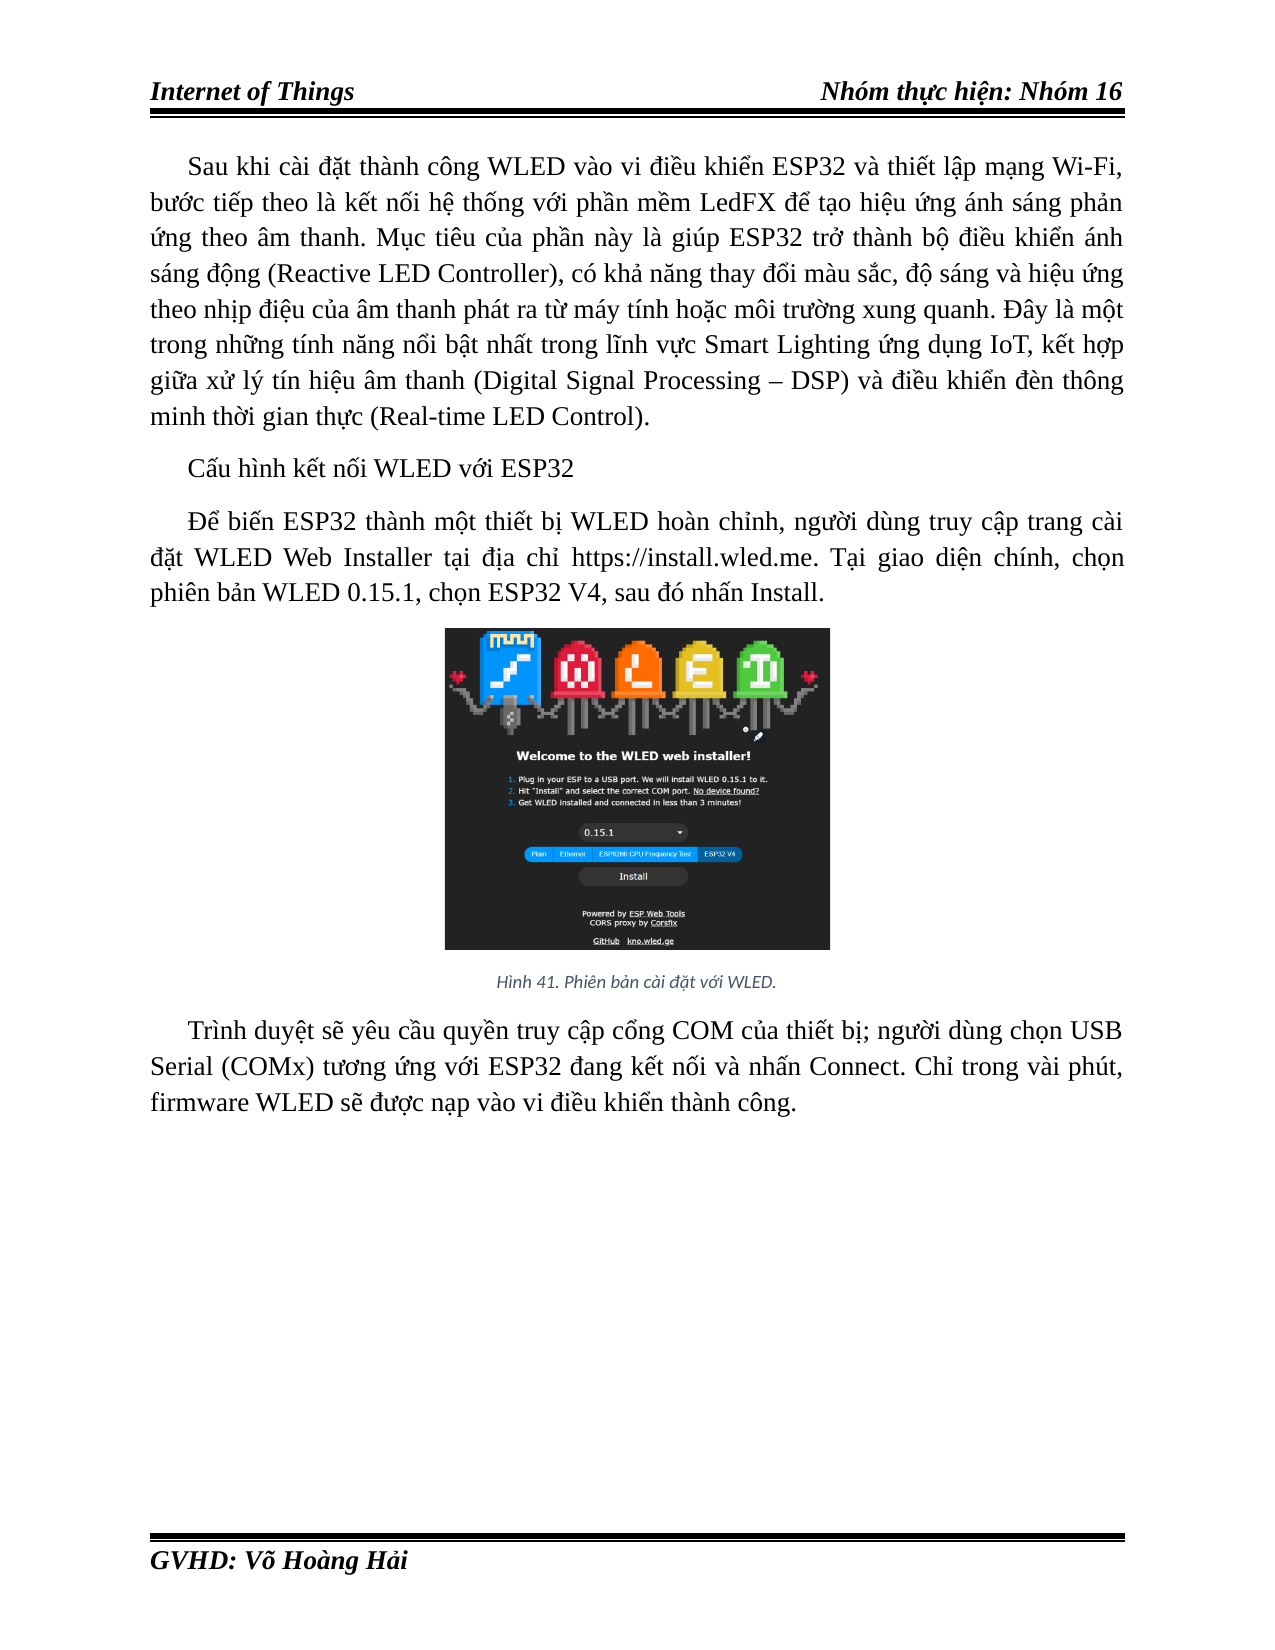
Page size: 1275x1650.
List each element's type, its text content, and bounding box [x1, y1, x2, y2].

text Sau khi cài đặt thành công WLED vào vi điều khiển ESP32 và thiết lập mạng Wi-Fi, bước tiếp theo là kết nối hệ thống với phần mềm LedFX để tạo hiệu ứng ánh sáng phản ứng theo âm thanh. Mục tiêu của phần này là giúp ESP32 trở thành bộ điều khiển ánh sáng động (Reactive LED Controller), có khả năng thay đổi màu sắc, độ sáng và hiệu ứng theo nhịp điệu của âm thanh phát ra từ máy tính hoặc môi trường xung quanh. Đây là một trong những tính năng nổi bật nhất trong lĩnh vực Smart Lighting ứng dụng IoT, kết hợp giữa xử lý tín hiệu âm thanh (Digital Signal Processing – DSP) và điều khiển đèn thông minh thời gian thực (Real-time LED Control). [150, 150, 1125, 431]
text Cấu hình kết nối WLED với ESP32 [150, 452, 1125, 484]
text Để biến ESP32 thành một thiết bị WLED hoàn chỉnh, người dùng truy cập trang cài đặt WLED Web Installer tại địa chỉ https://install.wled.me. Tại giao diện chính, chọn phiên bản WLED 0.15.1, chọn ESP32 V4, sau đó nhấn Install. [150, 505, 1125, 607]
picture [444, 628, 831, 950]
text Trình duyệt sẽ yêu cầu quyền truy cập cổng COM của thiết bị; người dùng chọn USB Serial (COMx) tương ứng với ESP32 đang kết nối và nhấn Connect. Chỉ trong vài phút, firmware WLED sẽ được nạp vào vi điều khiển thành công. [150, 1014, 1125, 1117]
text Hình 41. Phiên bản cài đặt với WLED. [150, 970, 1125, 993]
